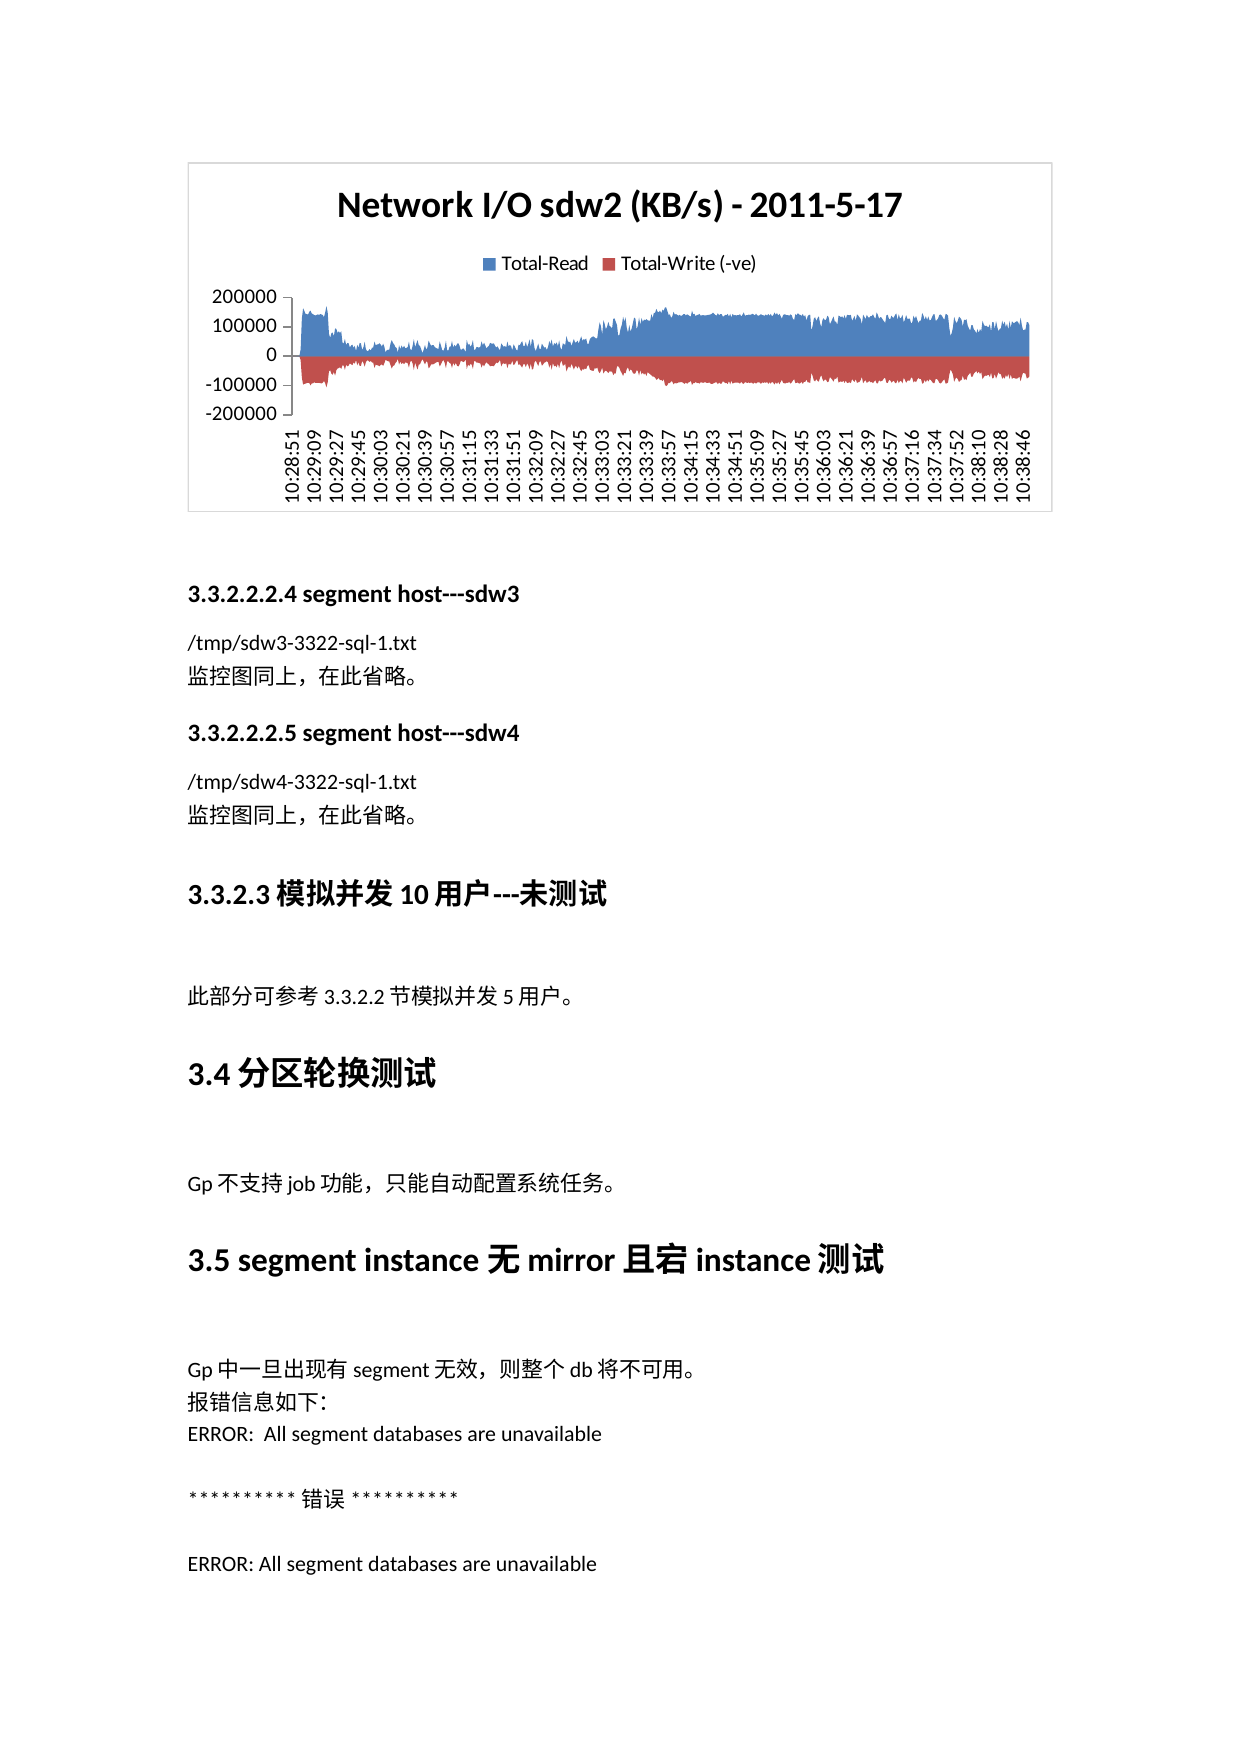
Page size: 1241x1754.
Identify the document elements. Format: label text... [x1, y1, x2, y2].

subtitle 3.4分区轮换测试 [187, 1038, 1053, 1103]
text 监控图同上，在此省略。 [187, 798, 1053, 830]
subtitle 3.3.2.2.2.5 segment host---sdw4 [187, 716, 1053, 749]
text Gp中一旦出现有segment无效，则整个db将不可用。 [187, 1352, 1053, 1384]
subtitle 3.3.2.2.2.4 segment host---sdw3 [187, 577, 1053, 609]
text /tmp/sdw4-3322-sql-1.txt [187, 765, 1053, 798]
subtitle 3.3.2.3 模拟并发10用户---未测试 [187, 859, 1053, 924]
text Gp不支持job功能，只能自动配置系统任务。 [187, 1165, 1053, 1198]
text 此部分可参考 3.3.2.2节模拟并发5用户。 [187, 978, 1053, 1011]
text ERROR: All segment databases are unavailable [187, 1417, 1053, 1449]
text ERROR: All segment databases are unavailable [187, 1547, 1053, 1579]
text 报错信息如下： [187, 1384, 1053, 1417]
text /tmp/sdw3-3322-sql-1.txt [187, 626, 1053, 659]
text ********** 错误 ********** [187, 1482, 1053, 1514]
text 监控图同上，在此省略。 [187, 659, 1053, 691]
subtitle 3.5 segment instance 无mirror且宕instance测试 [187, 1225, 1053, 1290]
